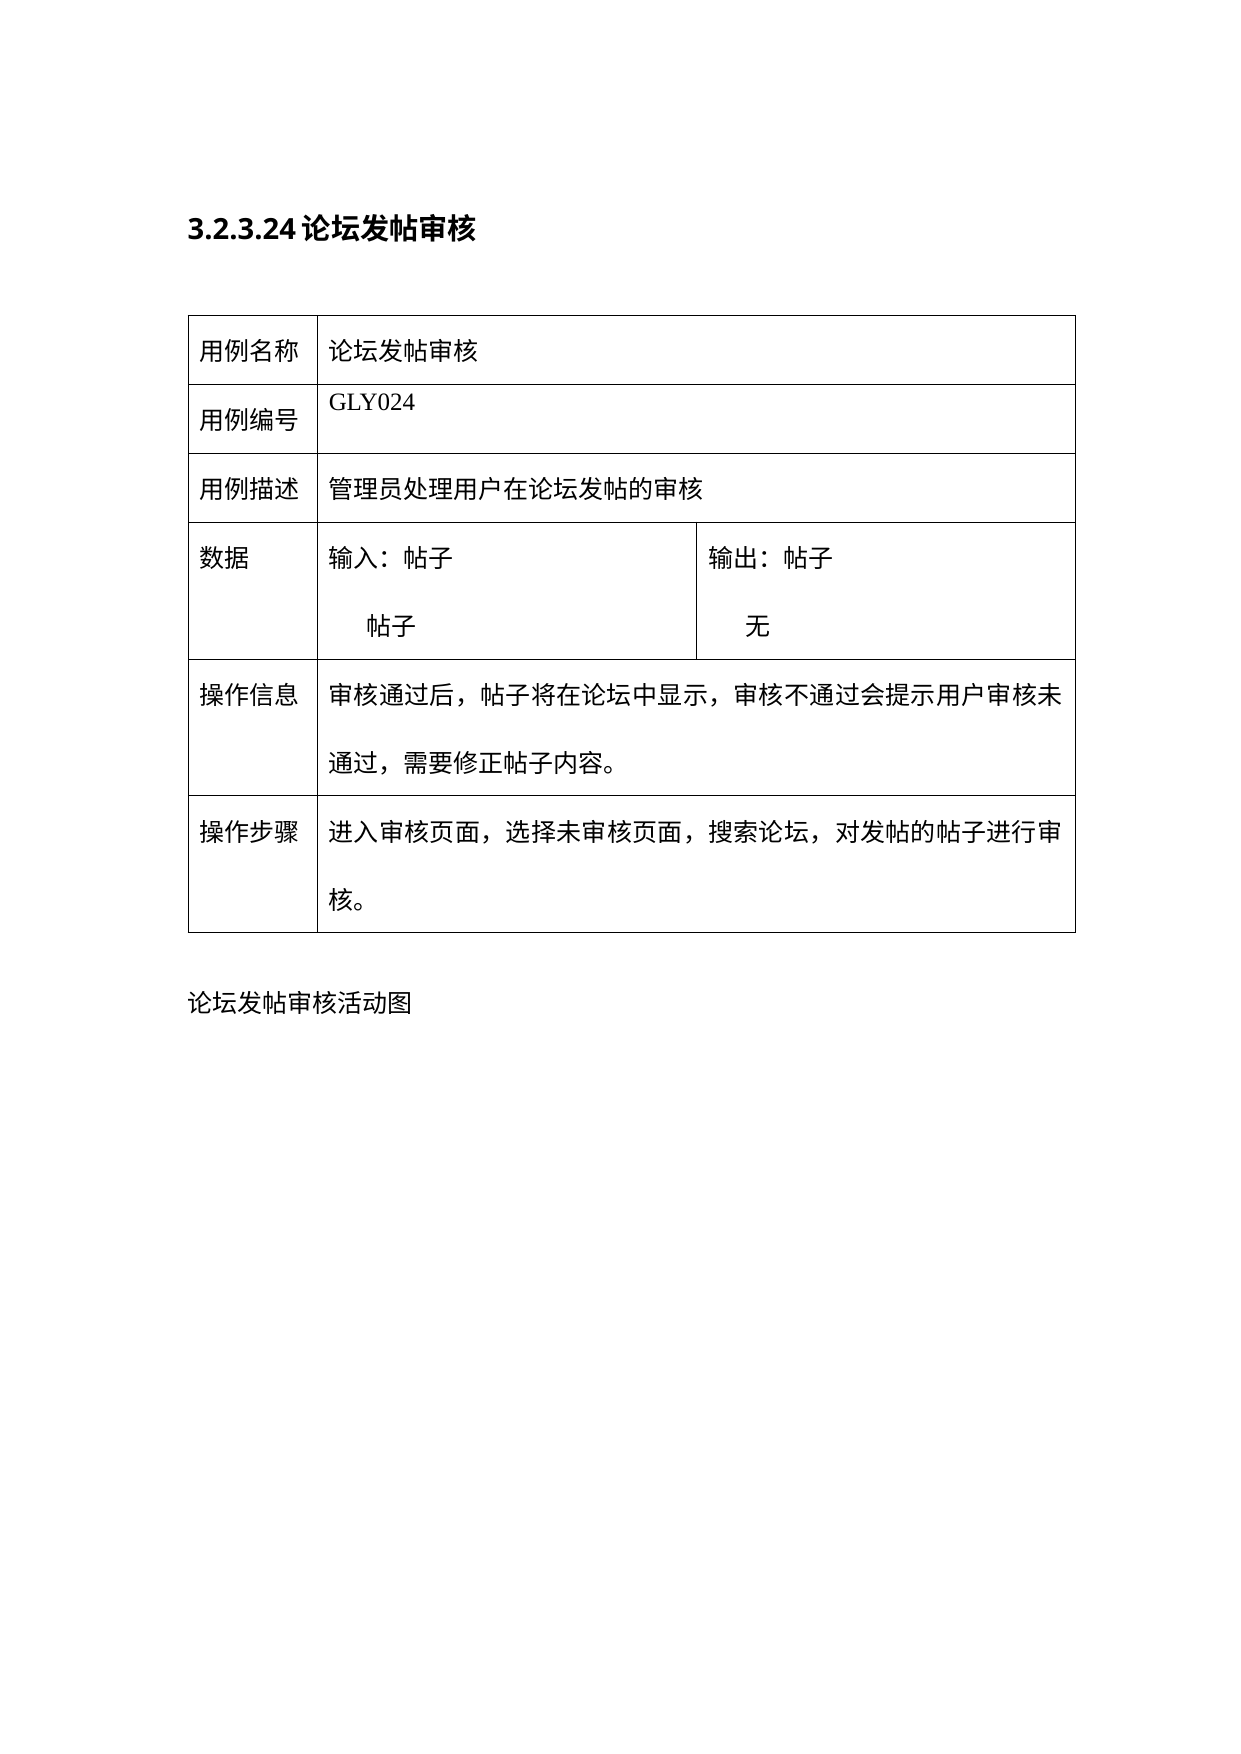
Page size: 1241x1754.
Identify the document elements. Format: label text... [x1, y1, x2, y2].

table_cell 进入审核页面，选择未审核页面，搜索论坛，对发帖的帖子进行审核。 [318, 796, 1075, 932]
subtitle 3.2.3.24论坛发帖审核 [187, 193, 1053, 261]
table_cell 操作步骤 [189, 796, 317, 932]
text 论坛发帖审核活动图 [187, 967, 1053, 1035]
table_cell 输出：帖子 无 [697, 523, 1075, 658]
table_cell GLY024 [318, 385, 1075, 453]
table_header 用例名称 [189, 316, 317, 384]
table_cell 输入：帖子 帖子 [318, 523, 696, 658]
table_cell 数据 [189, 523, 317, 658]
table_cell 审核通过后，帖子将在论坛中显示，审核不通过会提示用户审核未通过，需要修正帖子内容。 [318, 660, 1075, 795]
table_cell 管理员处理用户在论坛发帖的审核 [318, 454, 1075, 522]
table_cell 操作信息 [189, 660, 317, 795]
table_header 论坛发帖审核 [318, 316, 1075, 384]
table_cell 用例编号 [189, 385, 317, 453]
table_cell 用例描述 [189, 454, 317, 522]
